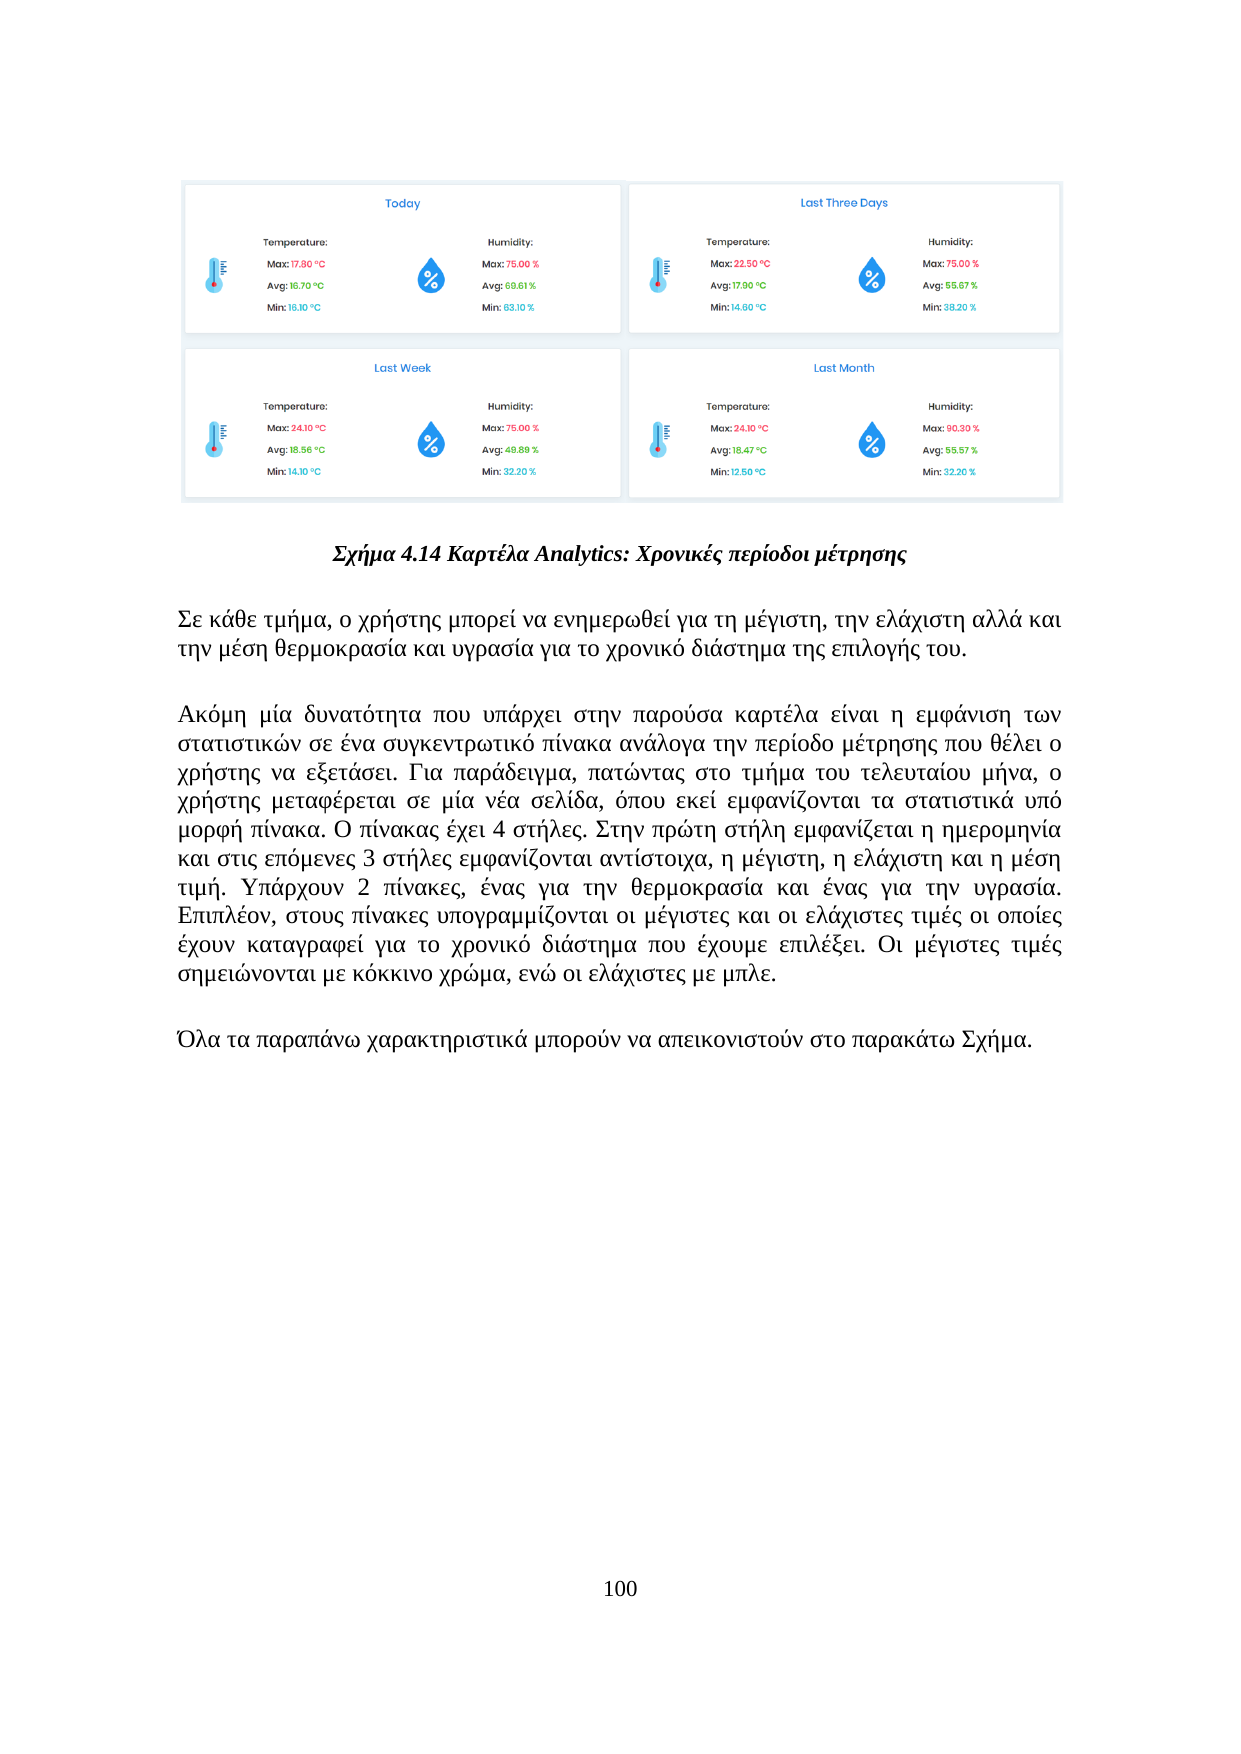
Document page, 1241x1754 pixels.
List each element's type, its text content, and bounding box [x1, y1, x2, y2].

text Ακόμη μία δυνατότητα που υπάρχει στην παρούσα καρτέλα είναι η εμφάνιση των στατιστικών σε ένα συγκεντρωτικό πίνακα ανάλογα την περίοδο μέτρησης που θέλει ο χρήστης να εξετάσει. Για παράδειγμα, πατώντας στο τμήμα του τελευταίου μήνα, ο χρήστης μεταφέρεται σε μία νέα σελίδα, όπου εκεί εμφανίζονται τα στατιστικά υπό μορφή πίνακα. Ο πίνακας έχει 4 στήλες. Στην πρώτη στήλη εμφανίζεται η ημερομηνία και στις επόμενες 3 στήλες εμφανίζονται αντίστοιχα, η μέγιστη, η ελάχιστη και η μέση τιμή. Υπάρχουν 2 πίνακες, ένας για την θερμοκρασία και ένας για την υγρασία. Επιπλέον, στους πίνακες υπογραμμίζονται οι μέγιστες και οι ελάχιστες τιμές οι οποίες έχουν καταγραφεί για το χρονικό διάστημα που έχουμε επιλέξει. Οι μέγιστες τιμές σημειώνονται με κόκκινο χρώμα, ενώ οι ελάχιστες με μπλε. [177, 699, 1063, 987]
text Όλα τα παραπάνω χαρακτηριστικά μπορούν να απεικονιστούν στο παρακάτω Σχήμα. [177, 1024, 1063, 1053]
text Σχήμα 4.14 Καρτέλα Analytics: Χρονικές περίοδοι μέτρησης [177, 540, 1063, 567]
text Σε κάθε τμήμα, ο χρήστης μπορεί να ενημερωθεί για τη μέγιστη, την ελάχιστη αλλά και την μέση θερμοκρασία και υγρασία για το χρονικό διάστημα της επιλογής του. [177, 604, 1063, 662]
picture [177, 177, 1064, 503]
